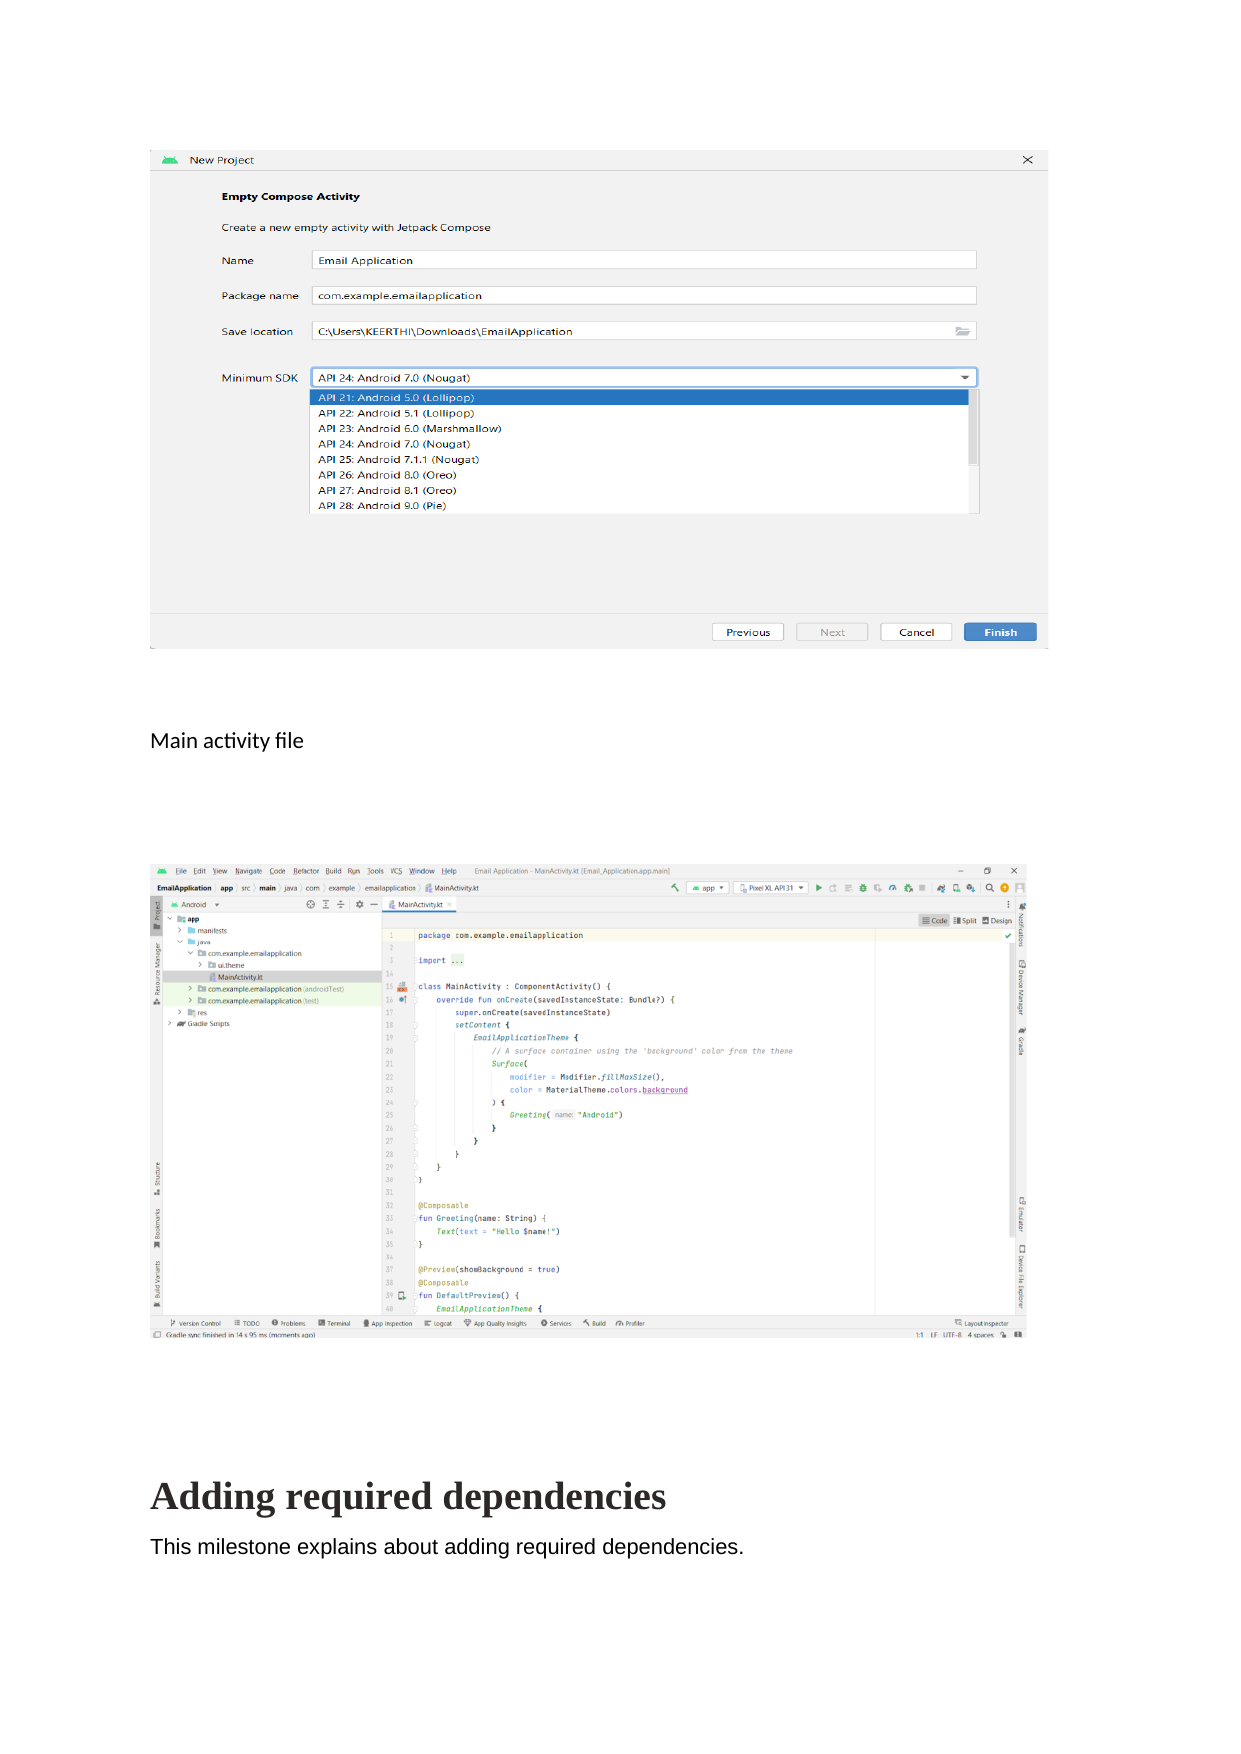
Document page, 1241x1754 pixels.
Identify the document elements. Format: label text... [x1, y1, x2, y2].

picture [150, 150, 1049, 649]
subtitle Adding required dependencies [150, 1458, 1090, 1518]
picture [150, 864, 1027, 1338]
text This milestone explains about adding required dependencies. [150, 1533, 1090, 1559]
text Main activity file [150, 726, 1090, 754]
